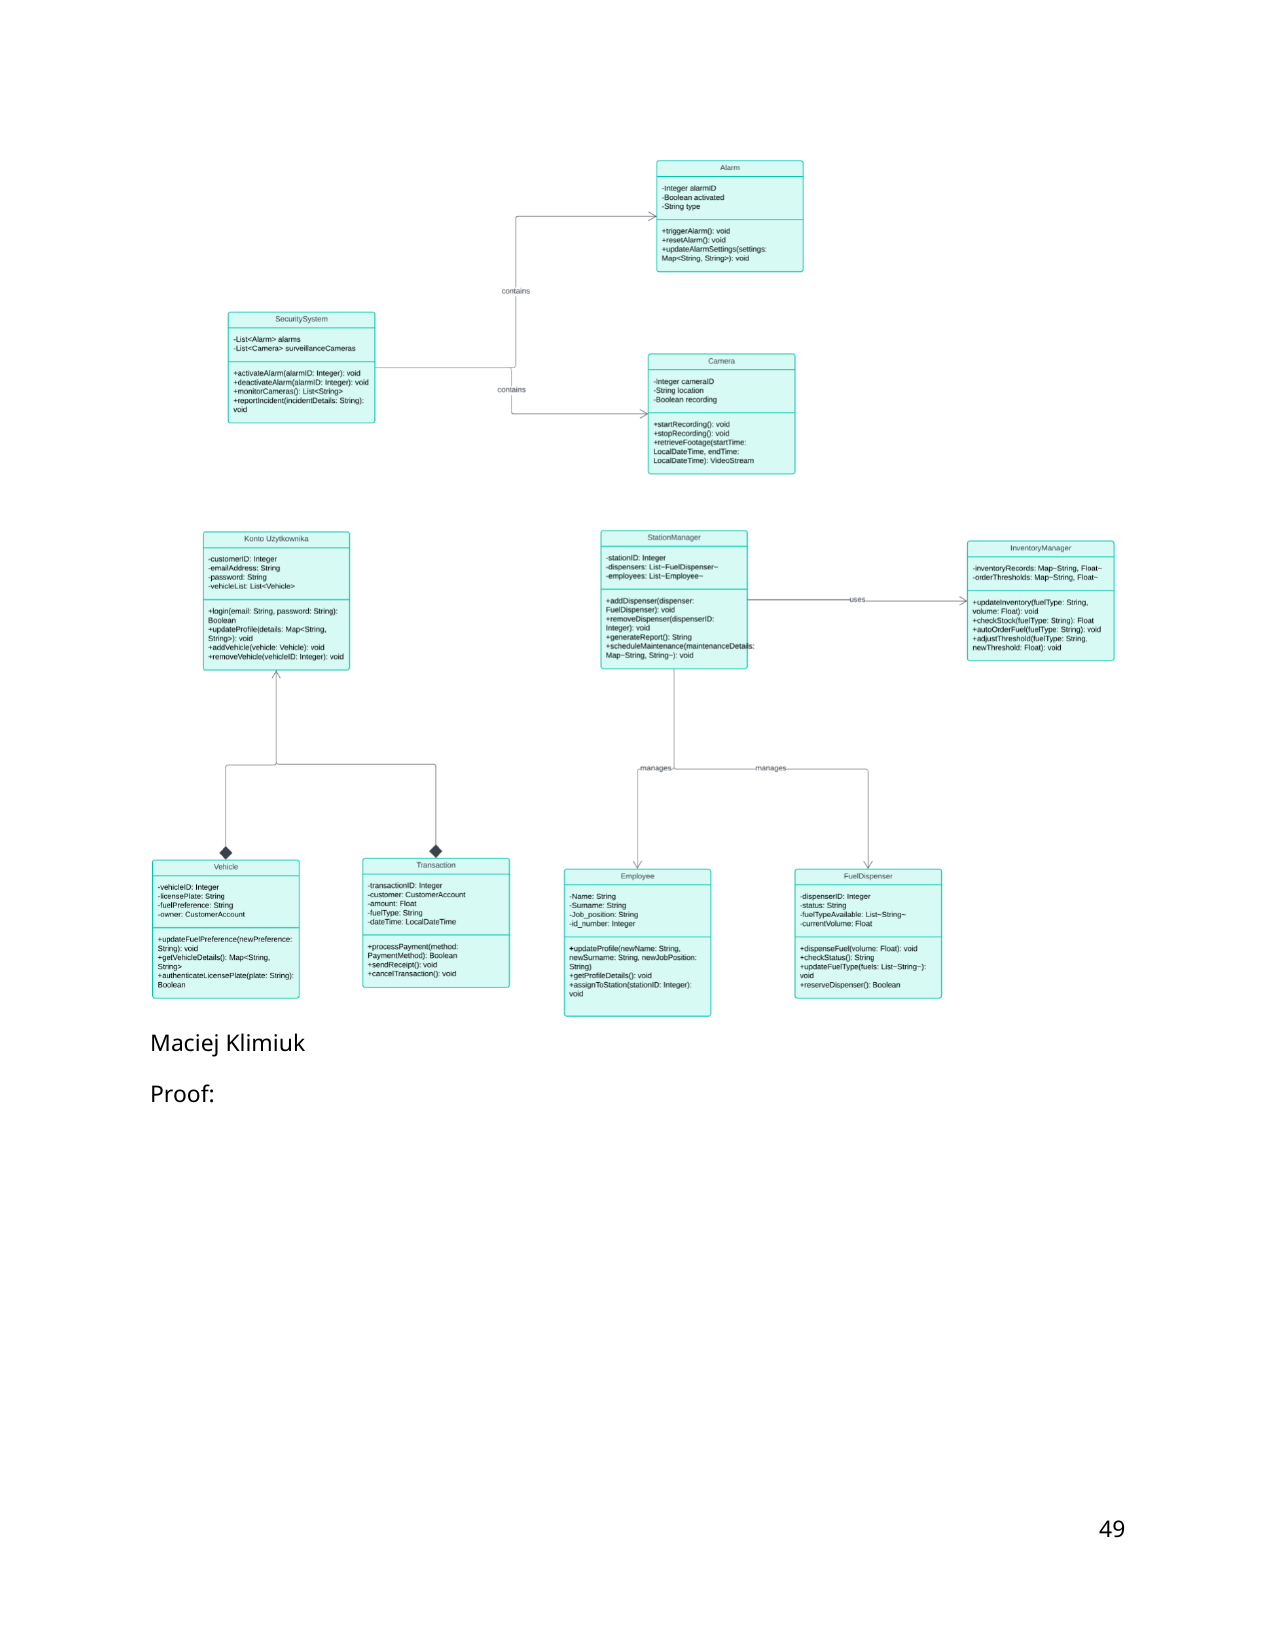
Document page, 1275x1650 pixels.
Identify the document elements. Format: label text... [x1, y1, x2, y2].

picture [150, 150, 1125, 1025]
text Proof: [150, 1078, 1125, 1109]
text Maciej Klimiuk [150, 1025, 1125, 1059]
